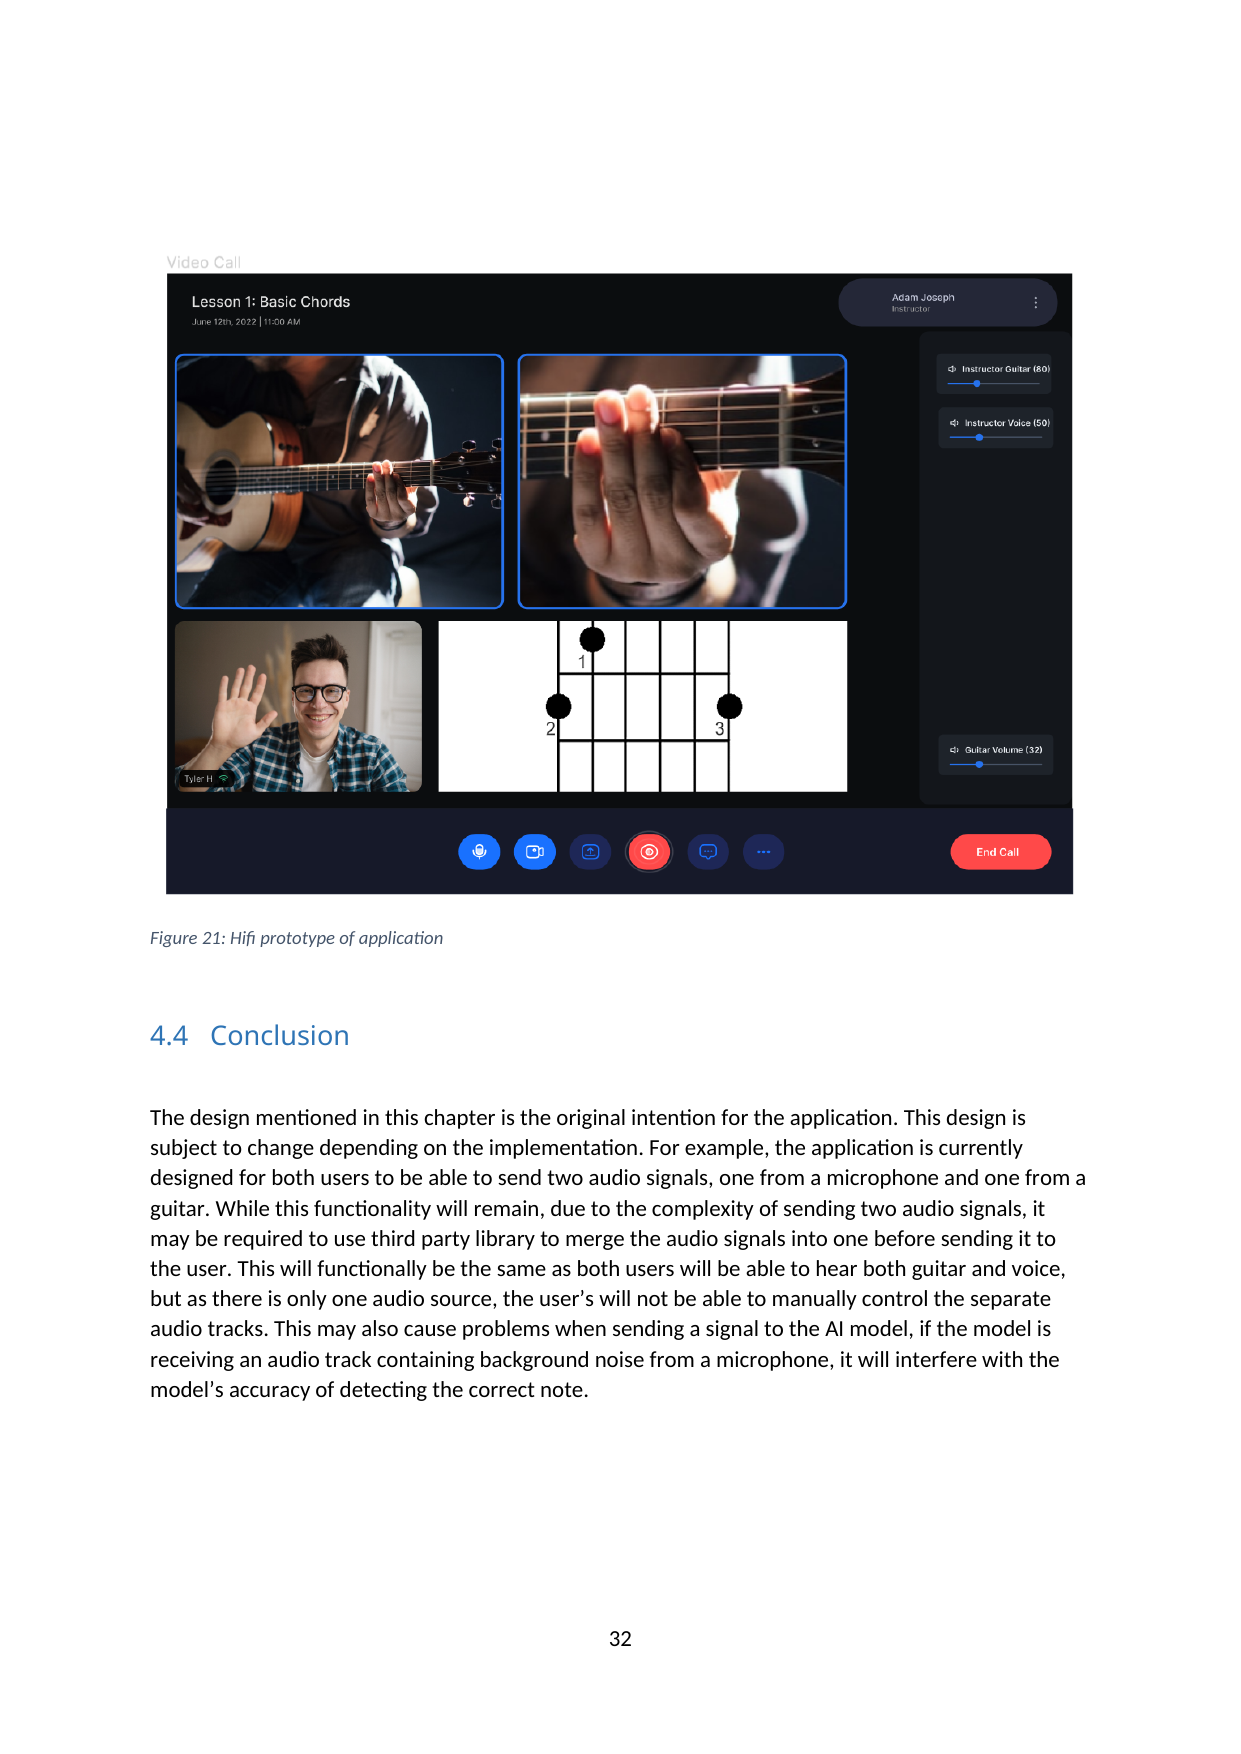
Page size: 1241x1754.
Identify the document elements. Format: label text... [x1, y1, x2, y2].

text The design mentioned in this chapter is the original intention for the application. This design is subject to change depending on the implementation. For example, the application is currently designed for both users to be able to send two audio signals, one from a microphone and one from a guitar. While this functionality will remain, due to the complexity of sending two audio signals, it may be required to use third party library to merge the audio signals into one before sending it to the user. This will functionally be the same as both users will be able to hear both guitar and voice, but as there is only one audio source, the user’s will not be able to manually control the separate audio tracks. This may also cause problems when sending a signal to the AI model, if the model is receiving an audio track containing background noise from a microphone, it will interfere with the model’s accuracy of detecting the correct note. [150, 1103, 1090, 1403]
picture [150, 243, 1091, 907]
subtitle Conclusion [150, 1016, 1090, 1053]
